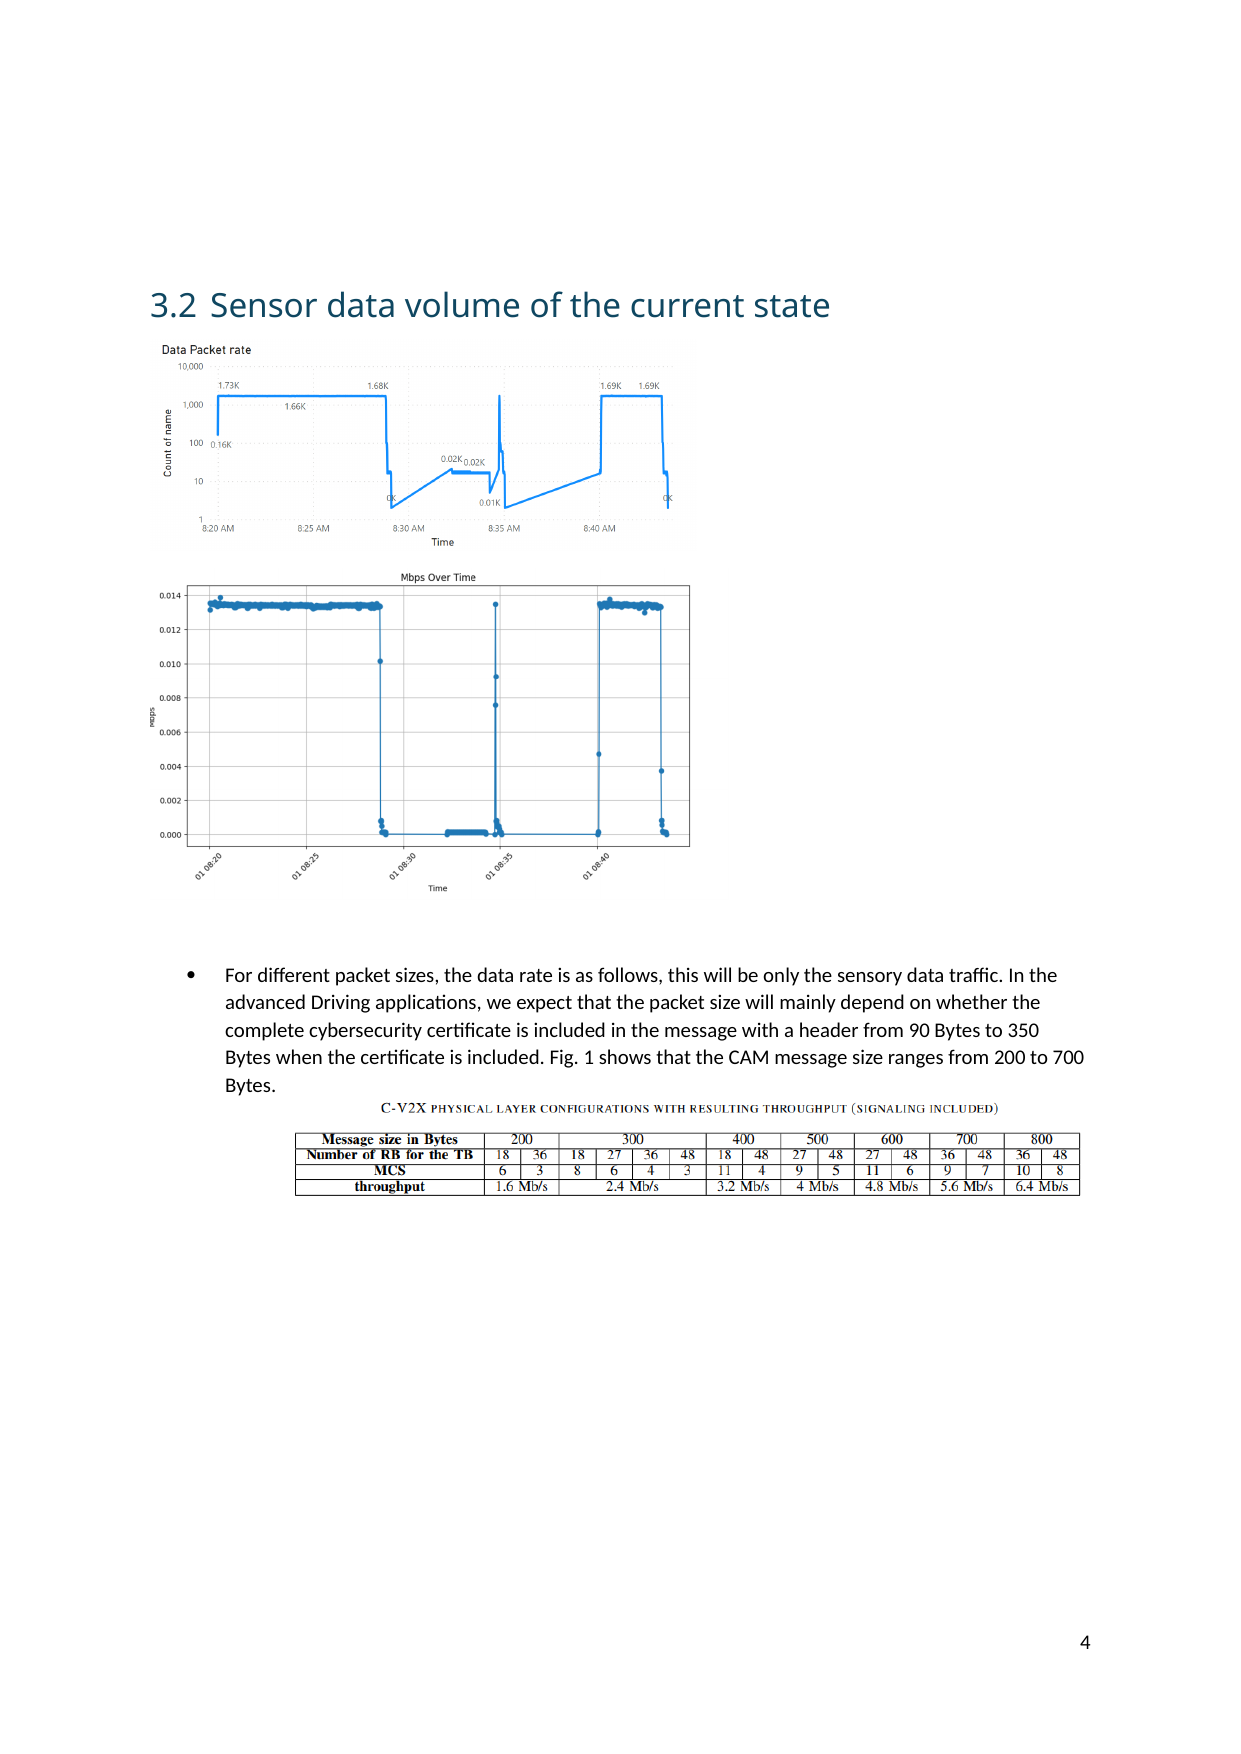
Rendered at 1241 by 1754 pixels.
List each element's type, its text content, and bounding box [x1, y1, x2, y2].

list For different packet sizes, the data rate is as follows, this will be only the sensory data traffic. In the advanced Driving applications, we expect that the packet size will mainly depend on whether the complete cybersecurity certificate is included in the message with a header from 90 Bytes to 350 Bytes when the certificate is included. Fig. 1 shows that the CAM message size ranges from 200 to 700 Bytes. [187, 962, 1090, 1097]
picture [225, 1099, 1100, 1205]
picture [150, 568, 729, 900]
picture [150, 339, 698, 551]
subtitle Sensor data volume of the current state [150, 282, 1090, 328]
